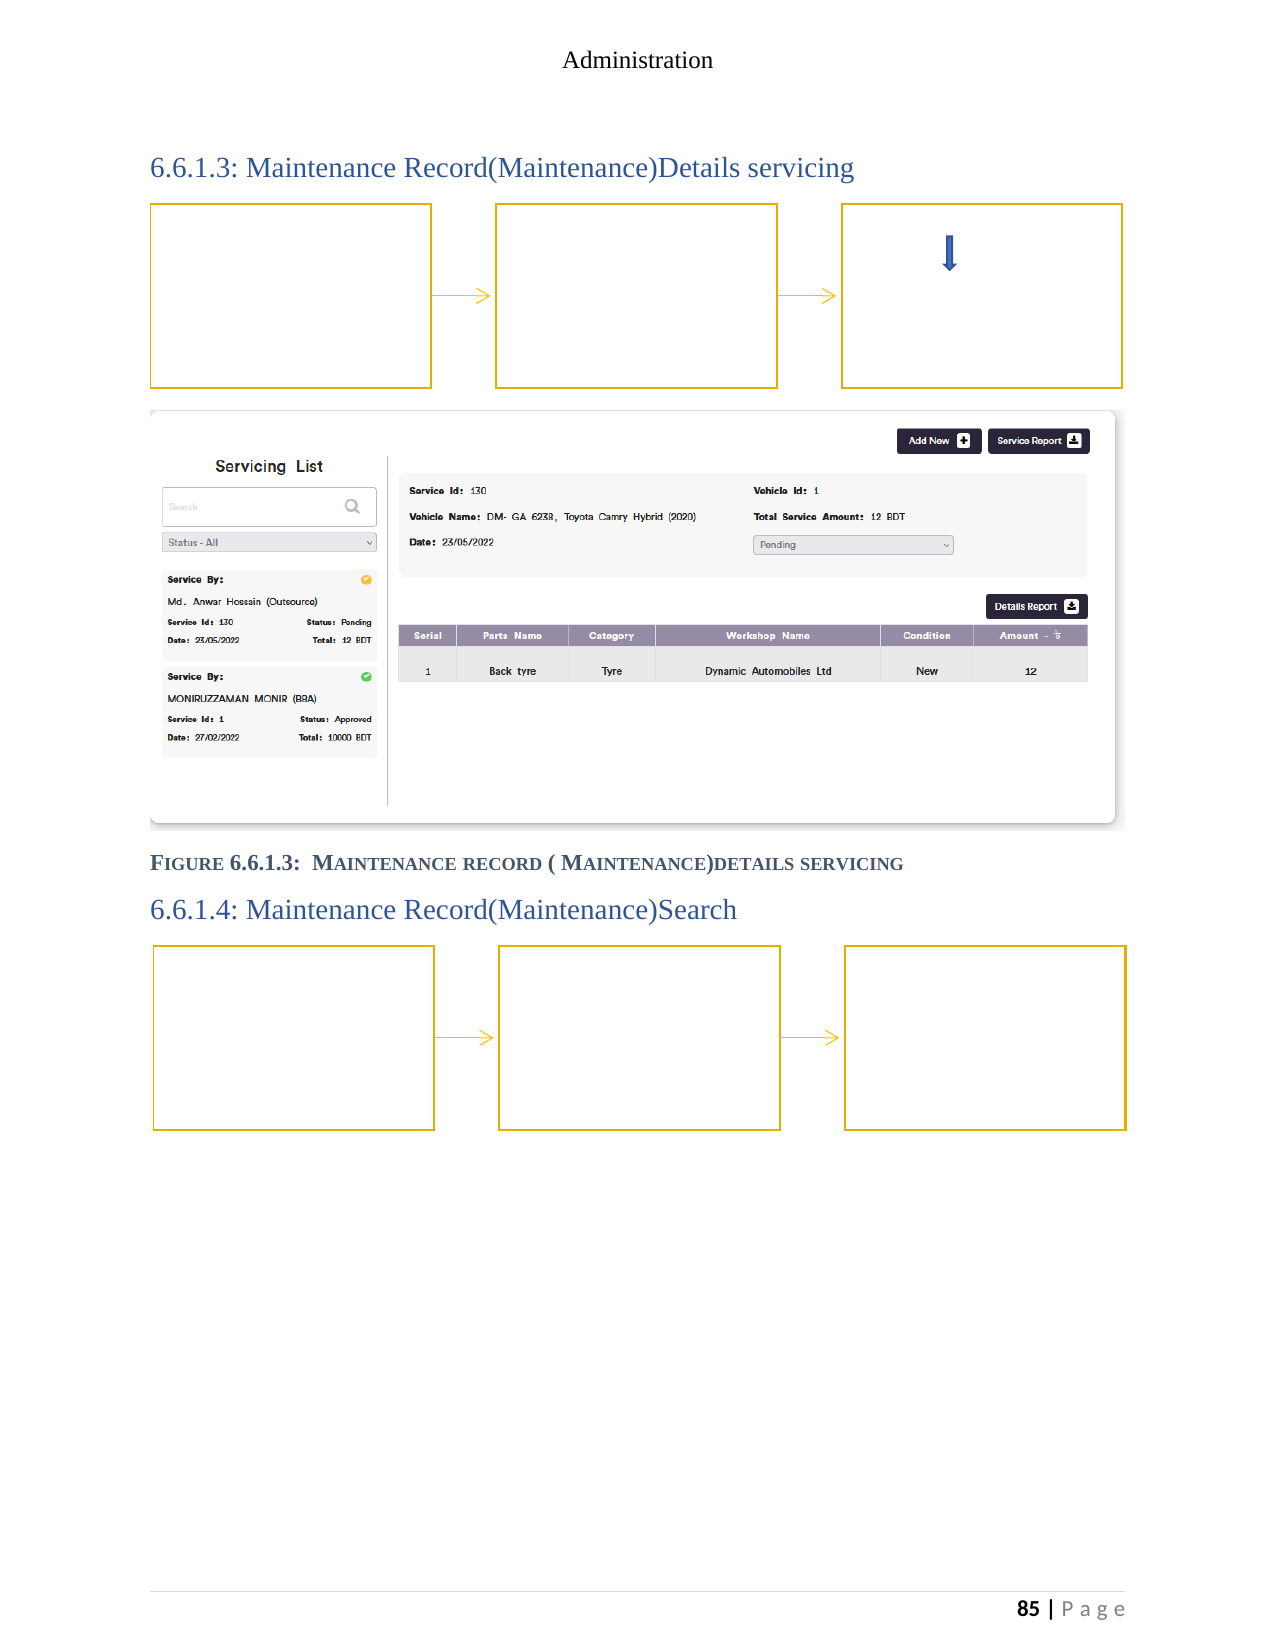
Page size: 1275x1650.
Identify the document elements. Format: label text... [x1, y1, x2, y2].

text Figure 6.6.1.3: Maintenance record ( Maintenance)details servicing [150, 849, 1125, 875]
picture [150, 410, 1125, 831]
subtitle 6.6.1.3: Maintenance Record(Maintenance)Details servicing [150, 150, 1125, 183]
subtitle 6.6.1.4: Maintenance Record(Maintenance)Search [150, 892, 1125, 926]
